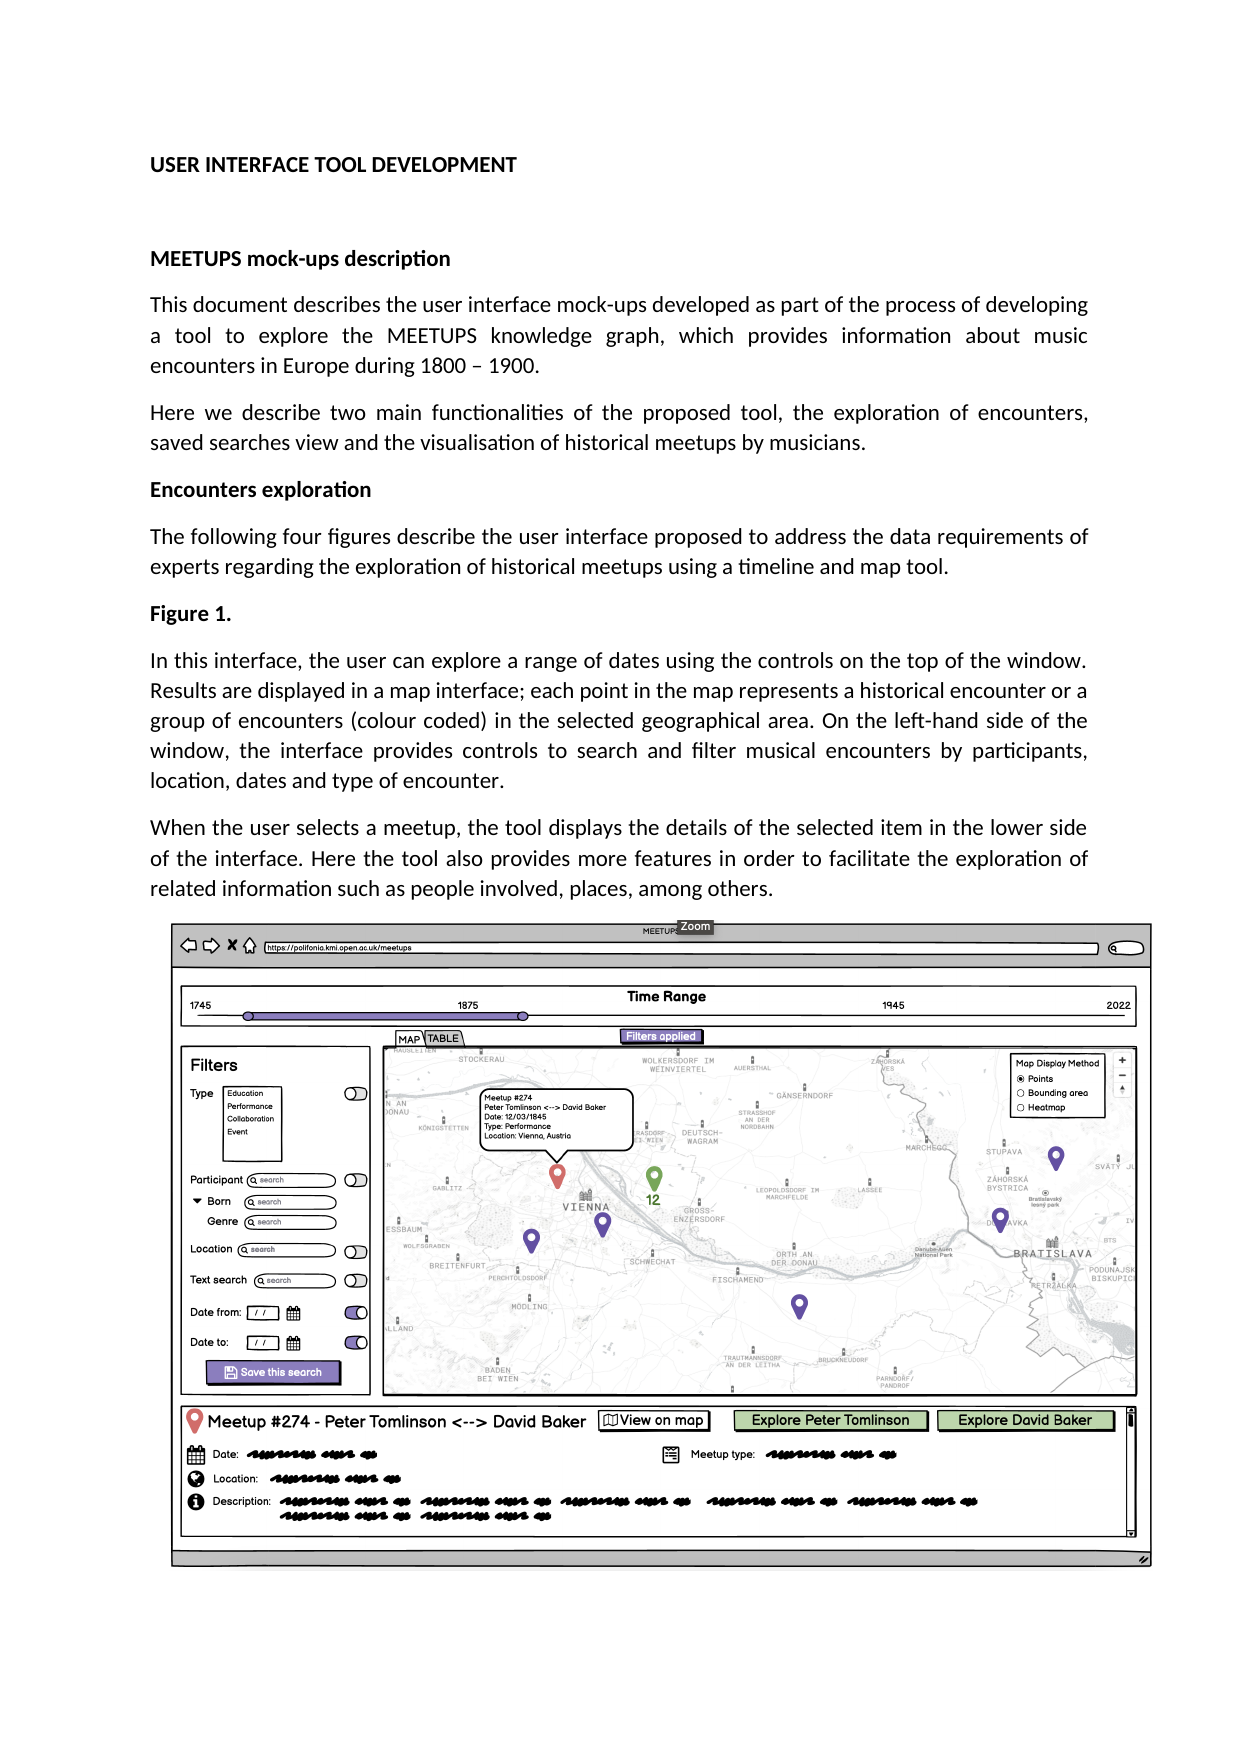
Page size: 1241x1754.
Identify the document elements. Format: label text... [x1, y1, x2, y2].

text Figure 1. [150, 599, 1090, 627]
text In this interface, the user can explore a range of dates using the controls on the top of the window. Results are displayed in a map interface; each point in the map represents a historical encounter or a group of encounters (colour coded) in the selected geographical area. On the left-hand side of the window, the interface provides controls to search and filter musical encounters by participants, location, dates and type of encounter. [150, 646, 1090, 795]
text Encounters exploration [150, 475, 1090, 503]
text This document describes the user interface mock-ups developed as part of the process of developing a tool to explore the MEETUPS knowledge graph, which provides information about music encounters in Europe during 1800 – 1900. [150, 291, 1090, 379]
text Here we describe two main functionalities of the proposed tool, the exploration of encounters, saved searches view and the visualisation of historical meetups by musicians. [150, 398, 1090, 456]
text The following four figures describe the user interface proposed to address the data requirements of experts regarding the exploration of historical meetups using a timeline and map tool. [150, 522, 1090, 580]
text When the user selects a meetup, the tool displays the details of the selected item in the lower side of the interface. Here the tool also provides more features in order to facilitate the exploration of related information such as people involved, places, among others. [150, 813, 1090, 902]
text MEETUPS mock-ups description [150, 244, 1090, 272]
text USER INTERFACE TOOL DEVELOPMENT [150, 150, 1090, 178]
